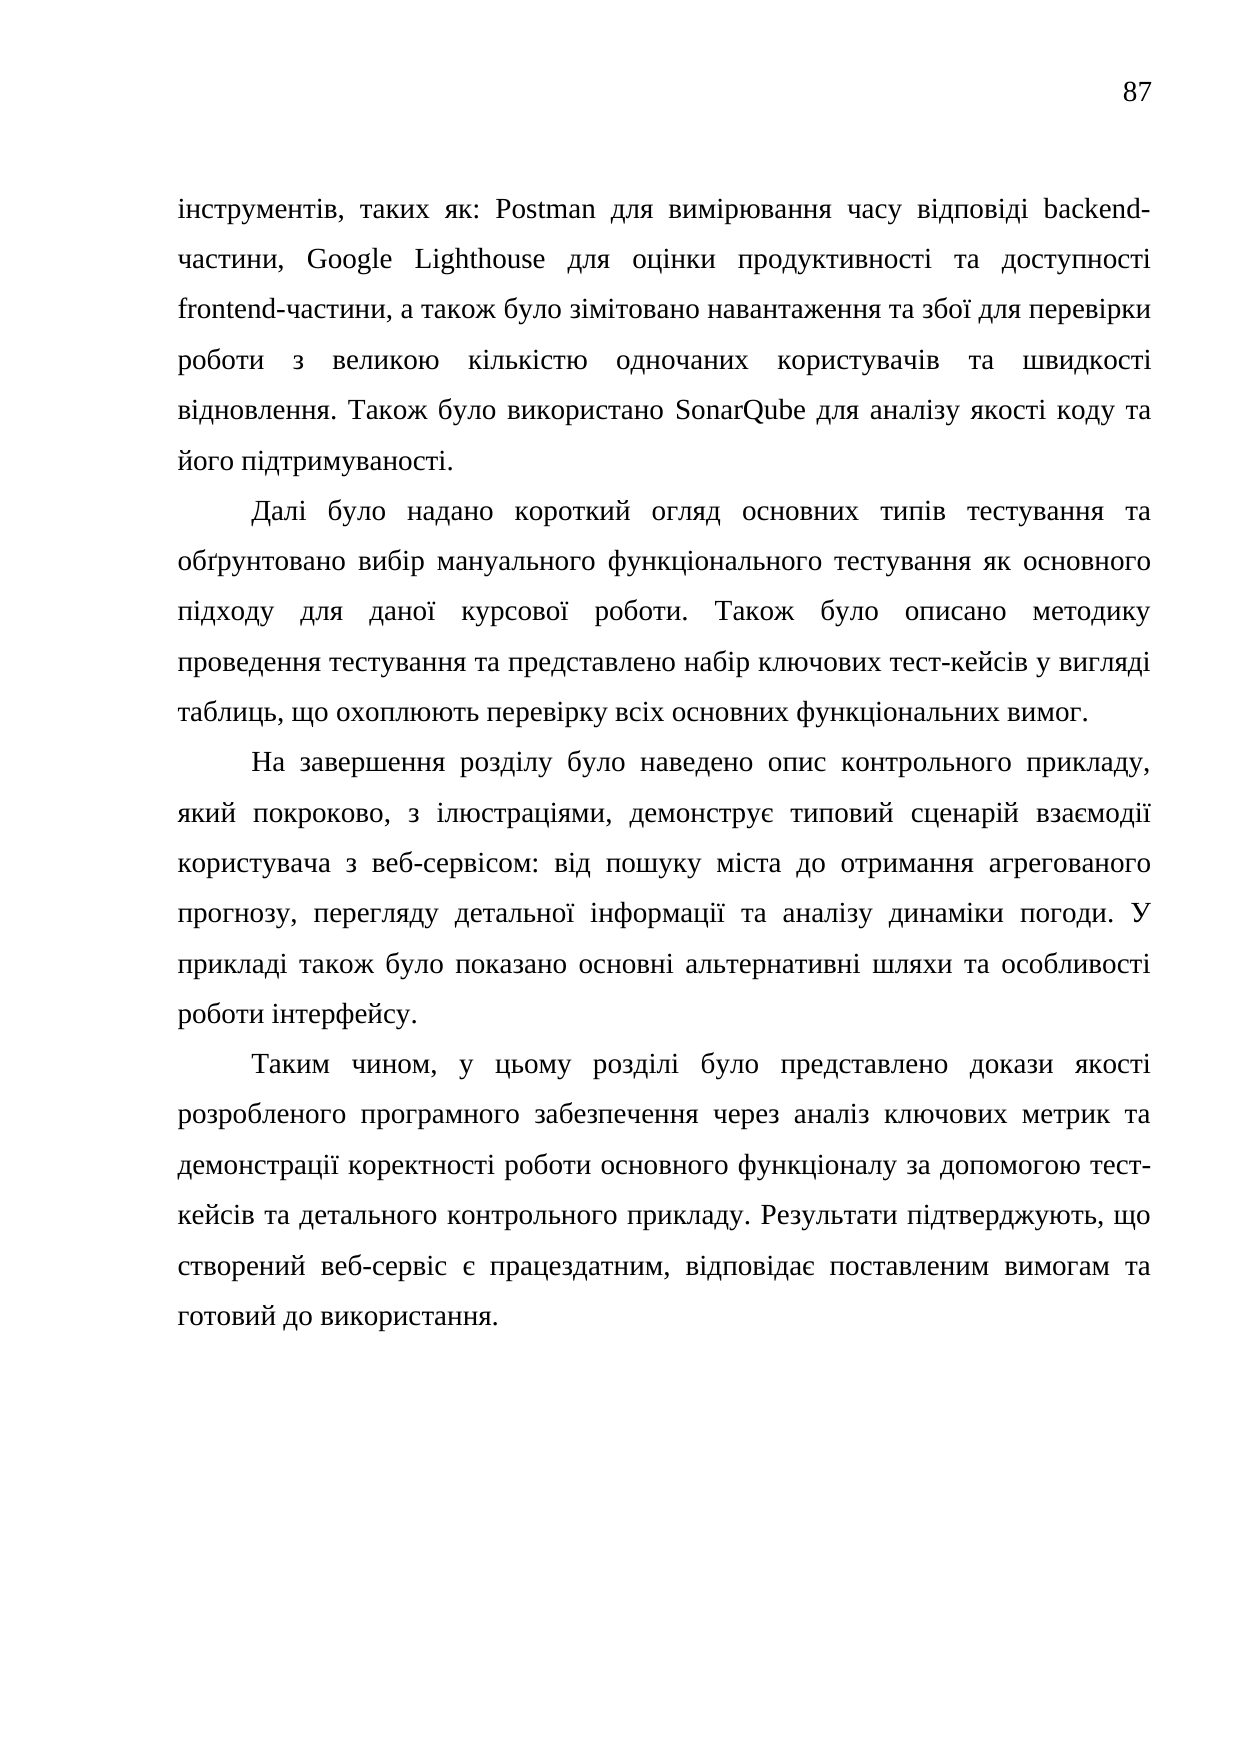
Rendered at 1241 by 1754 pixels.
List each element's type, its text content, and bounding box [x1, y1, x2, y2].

text На завершення розділу було наведено опис контрольного прикладу, який покроково, з ілюстраціями, демонструє типовий сценарій взаємодії користувача з веб-сервісом: від пошуку міста до отримання агрегованого прогнозу, перегляду детальної інформації та аналізу динаміки погоди. У прикладі також було показано основні альтернативні шляхи та особливості роботи інтерфейсу. [177, 744, 1152, 1029]
text Таким чином, у цьому розділі було представлено докази якості розробленого програмного забезпечення через аналіз ключових метрик та демонстрації коректності роботи основного функціоналу за допомогою тест-кейсів та детального контрольного прикладу. Результати підтверджують, що створений веб-сервіс є працездатним, відповідає поставленим вимогам та готовий до використання. [177, 1046, 1152, 1331]
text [177, 191, 1152, 476]
text Далі було надано короткий огляд основних типів тестування та обґрунтовано вибір мануального функціонального тестування як основного підходу для даної курсової роботи. Також було описано методику проведення тестування та представлено набір ключових тест-кейсів у вигляді таблиць, що охоплюють перевірку всіх основних функціональних вимог. [177, 493, 1152, 728]
